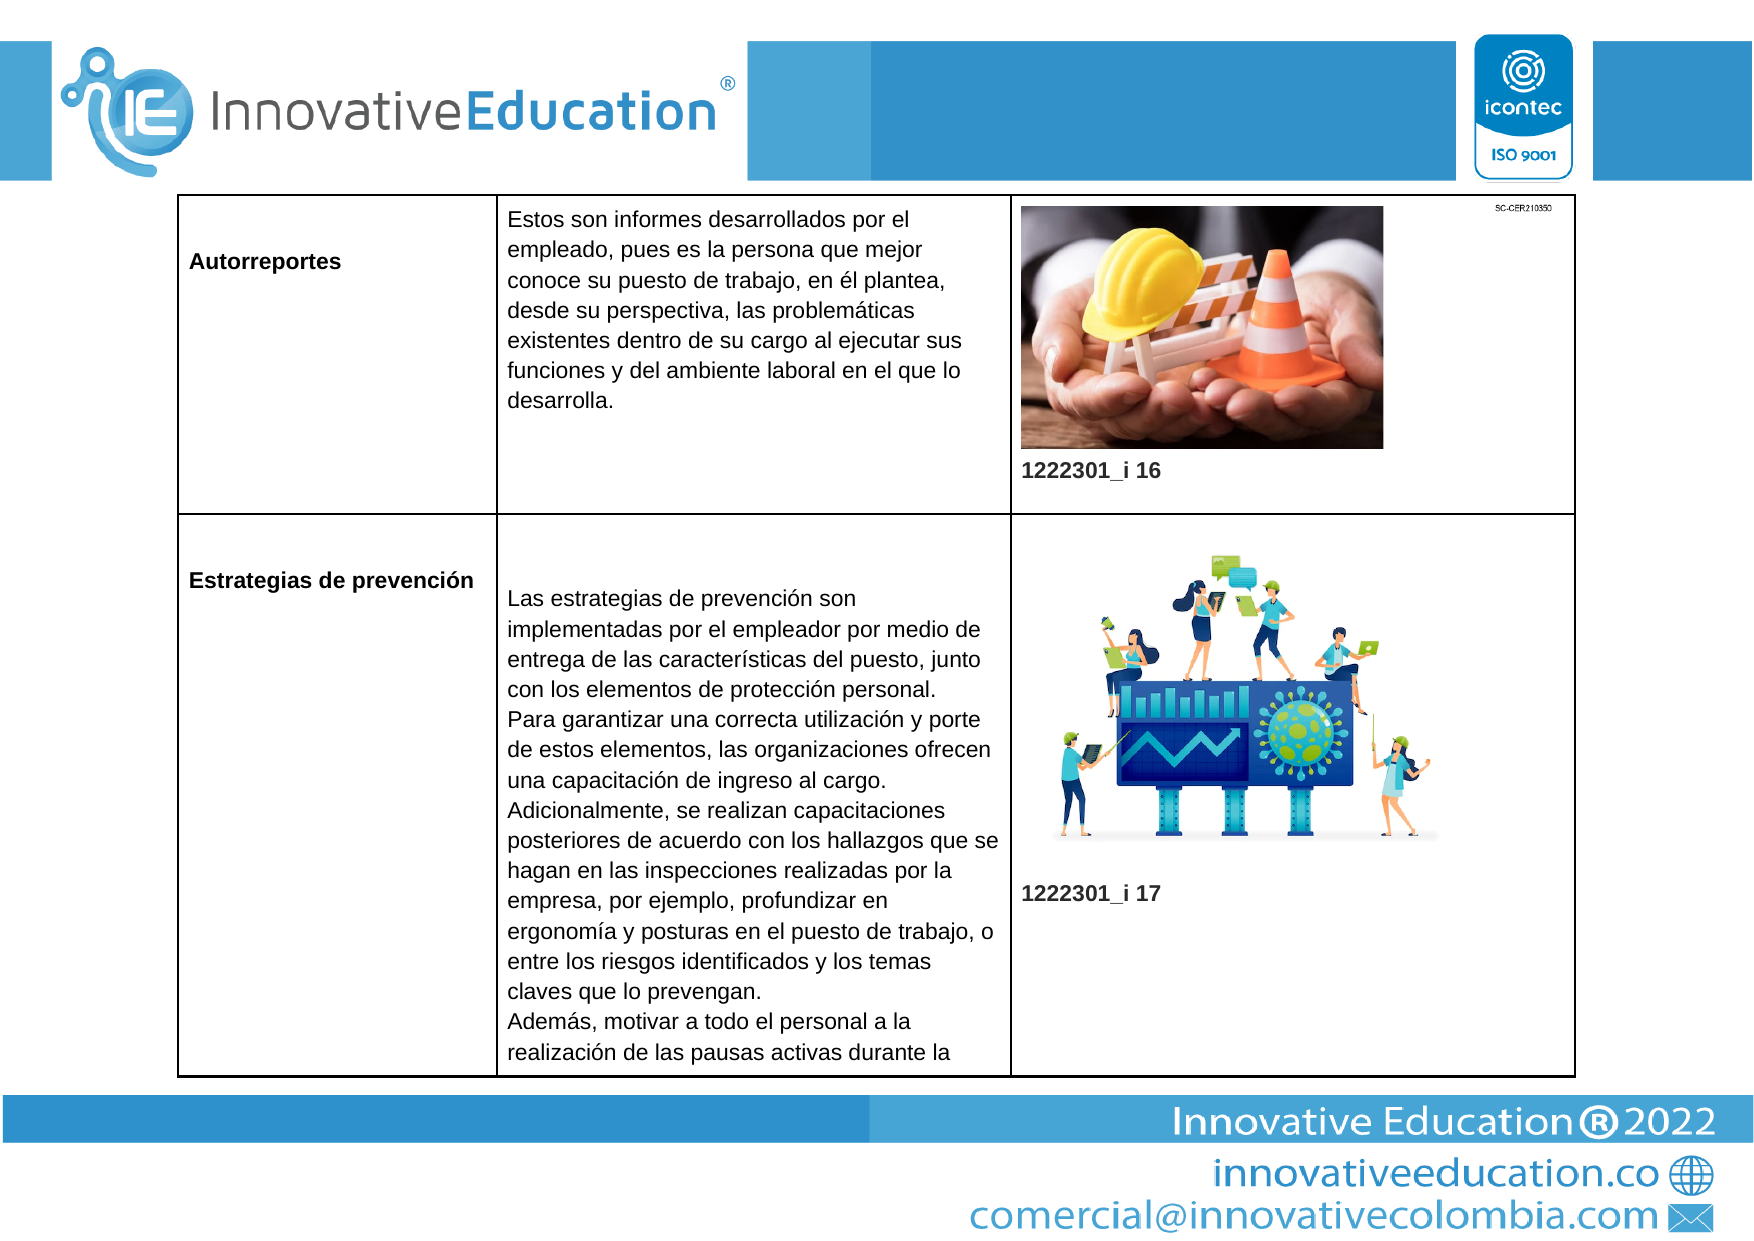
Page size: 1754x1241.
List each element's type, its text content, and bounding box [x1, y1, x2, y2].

table_cell 1222301_i 16 [1012, 196, 1574, 512]
picture [1021, 525, 1470, 872]
table_cell Estos son informes desarrollados por el empleado, pues es la persona que mejor conoce su puesto de trabajo, en él plantea, desde su perspectiva, las problemáticas existentes dentro de su cargo al ejecutar sus funciones y del ambiente laboral en el que lo desarrolla. [498, 196, 1010, 512]
table_cell Autorreportes [179, 196, 496, 512]
picture [0, 28, 1456, 194]
picture [1471, 32, 1576, 194]
table_cell 1222301_i 17 [1012, 515, 1574, 1075]
picture [1021, 206, 1384, 449]
table_cell Estrategias de prevención [179, 515, 496, 1075]
picture [1593, 28, 1752, 194]
picture [2, 1093, 1754, 1239]
